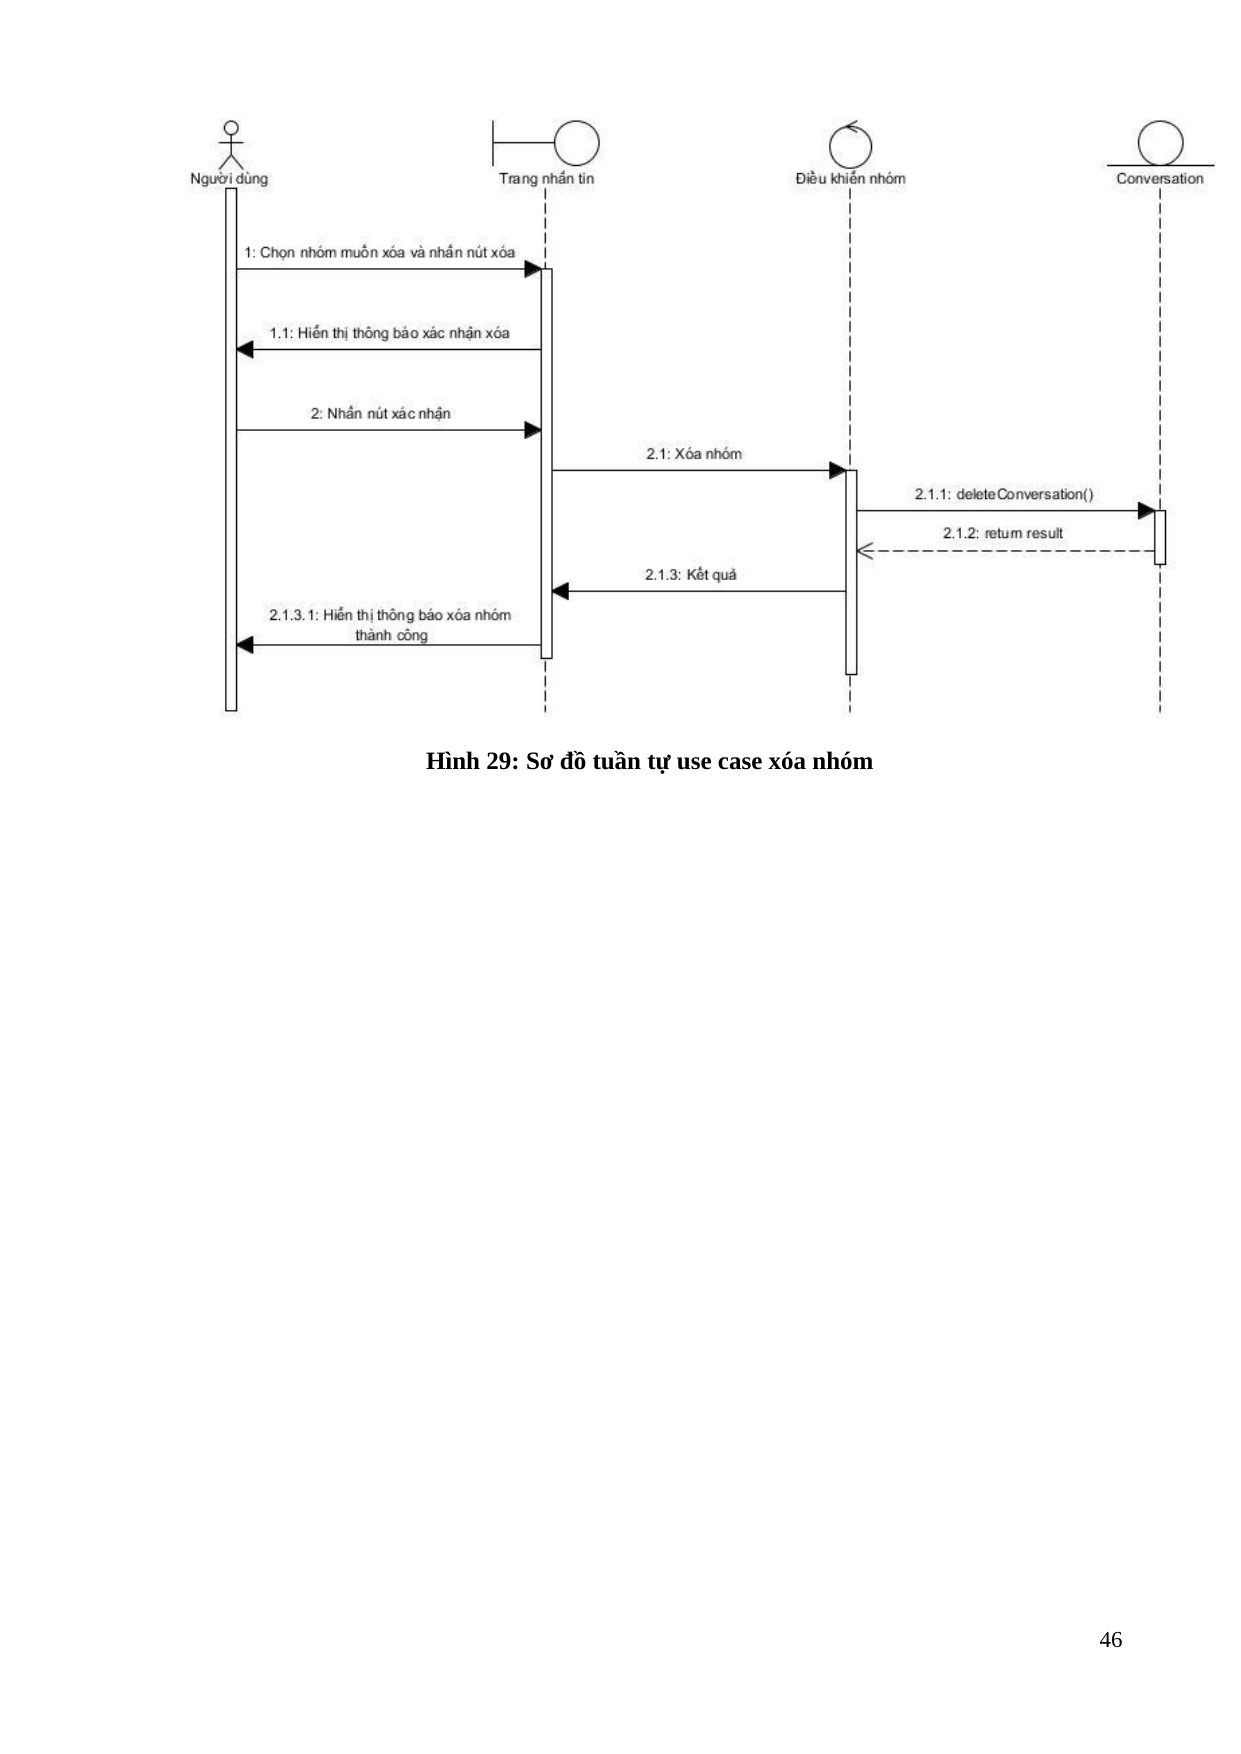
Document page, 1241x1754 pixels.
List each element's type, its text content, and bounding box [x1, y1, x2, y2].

picture [177, 118, 1216, 717]
text Hình 29: Sơ đồ tuần tự use case xóa nhóm [177, 746, 1122, 775]
